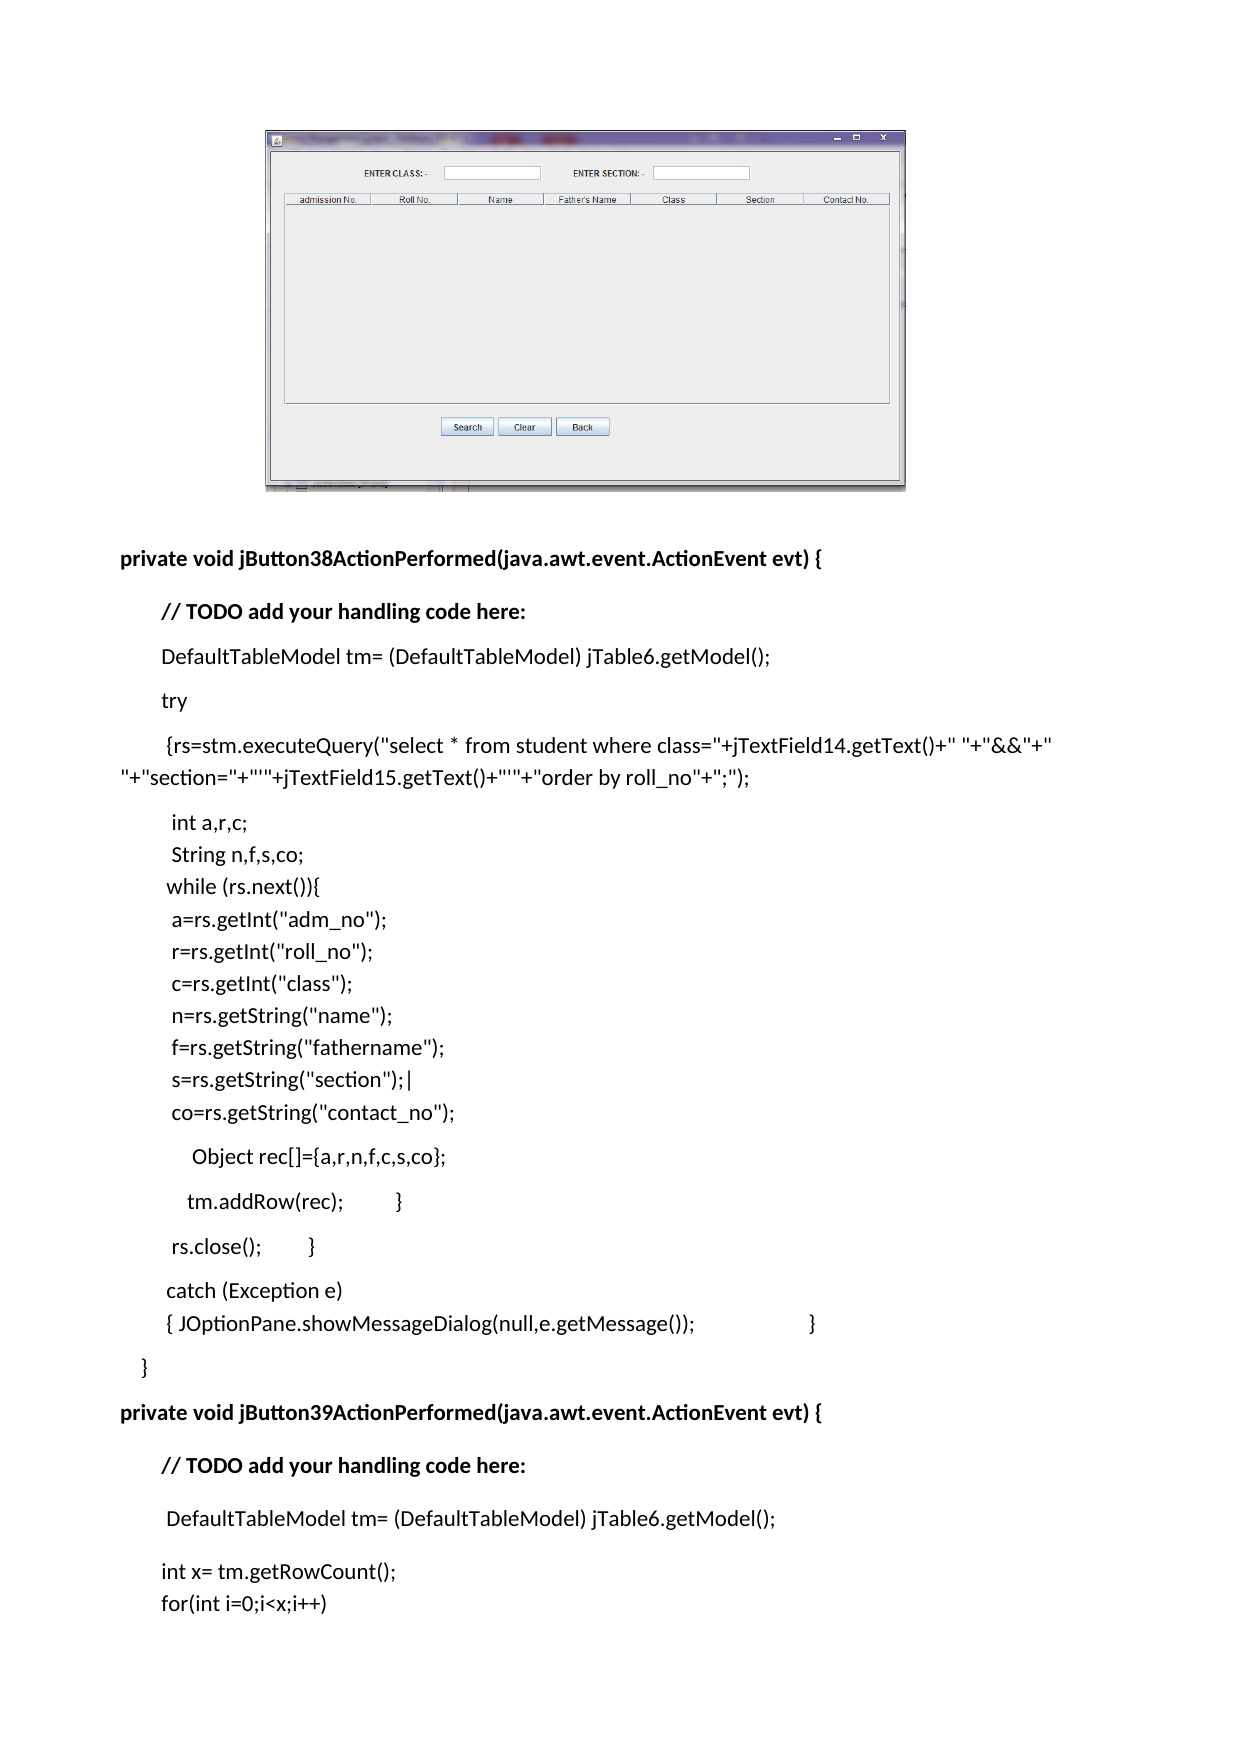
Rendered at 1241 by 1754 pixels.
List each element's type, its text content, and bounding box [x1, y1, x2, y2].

text int a,r,c; String n,f,s,co; while (rs.next()){ a=rs.getInt("adm_no"); r=rs.getInt("roll_no"); c=rs.getInt("class"); n=rs.getString("name"); f=rs.getString("fathername"); s=rs.getString("section");| co=rs.getString("contact_no"); [120, 808, 1120, 1126]
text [120, 1557, 1120, 1617]
text {rs=stm.executeQuery("select * from student where class="+jTextField14.getText()+" "+"&&"+" "+"section="+"'"+jTextField15.getText()+"'"+"order by roll_no"+";"); [120, 731, 1120, 791]
text private void jButton38ActionPerformed(java.awt.event.ActionEvent evt) { [120, 544, 1120, 572]
text // TODO add your handling code here: [120, 1451, 1120, 1479]
text DefaultTableModel tm= (DefaultTableModel) jTable6.getModel(); [120, 642, 1120, 670]
text rs.close(); } [120, 1232, 1120, 1260]
text } [120, 1353, 1120, 1381]
picture [265, 130, 906, 492]
text DefaultTableModel tm= (DefaultTableModel) jTable6.getModel(); [120, 1504, 1120, 1532]
text Object rec[]={a,r,n,f,c,s,co}; [120, 1142, 1120, 1171]
text tm.addRow(rec); } [120, 1187, 1120, 1215]
text private void jButton39ActionPerformed(java.awt.event.ActionEvent evt) { [120, 1398, 1120, 1426]
text catch (Exception e) { JOptionPane.showMessageDialog(null,e.getMessage()); } [120, 1277, 1120, 1337]
text // TODO add your handling code here: [120, 597, 1120, 625]
text try [120, 687, 1120, 714]
